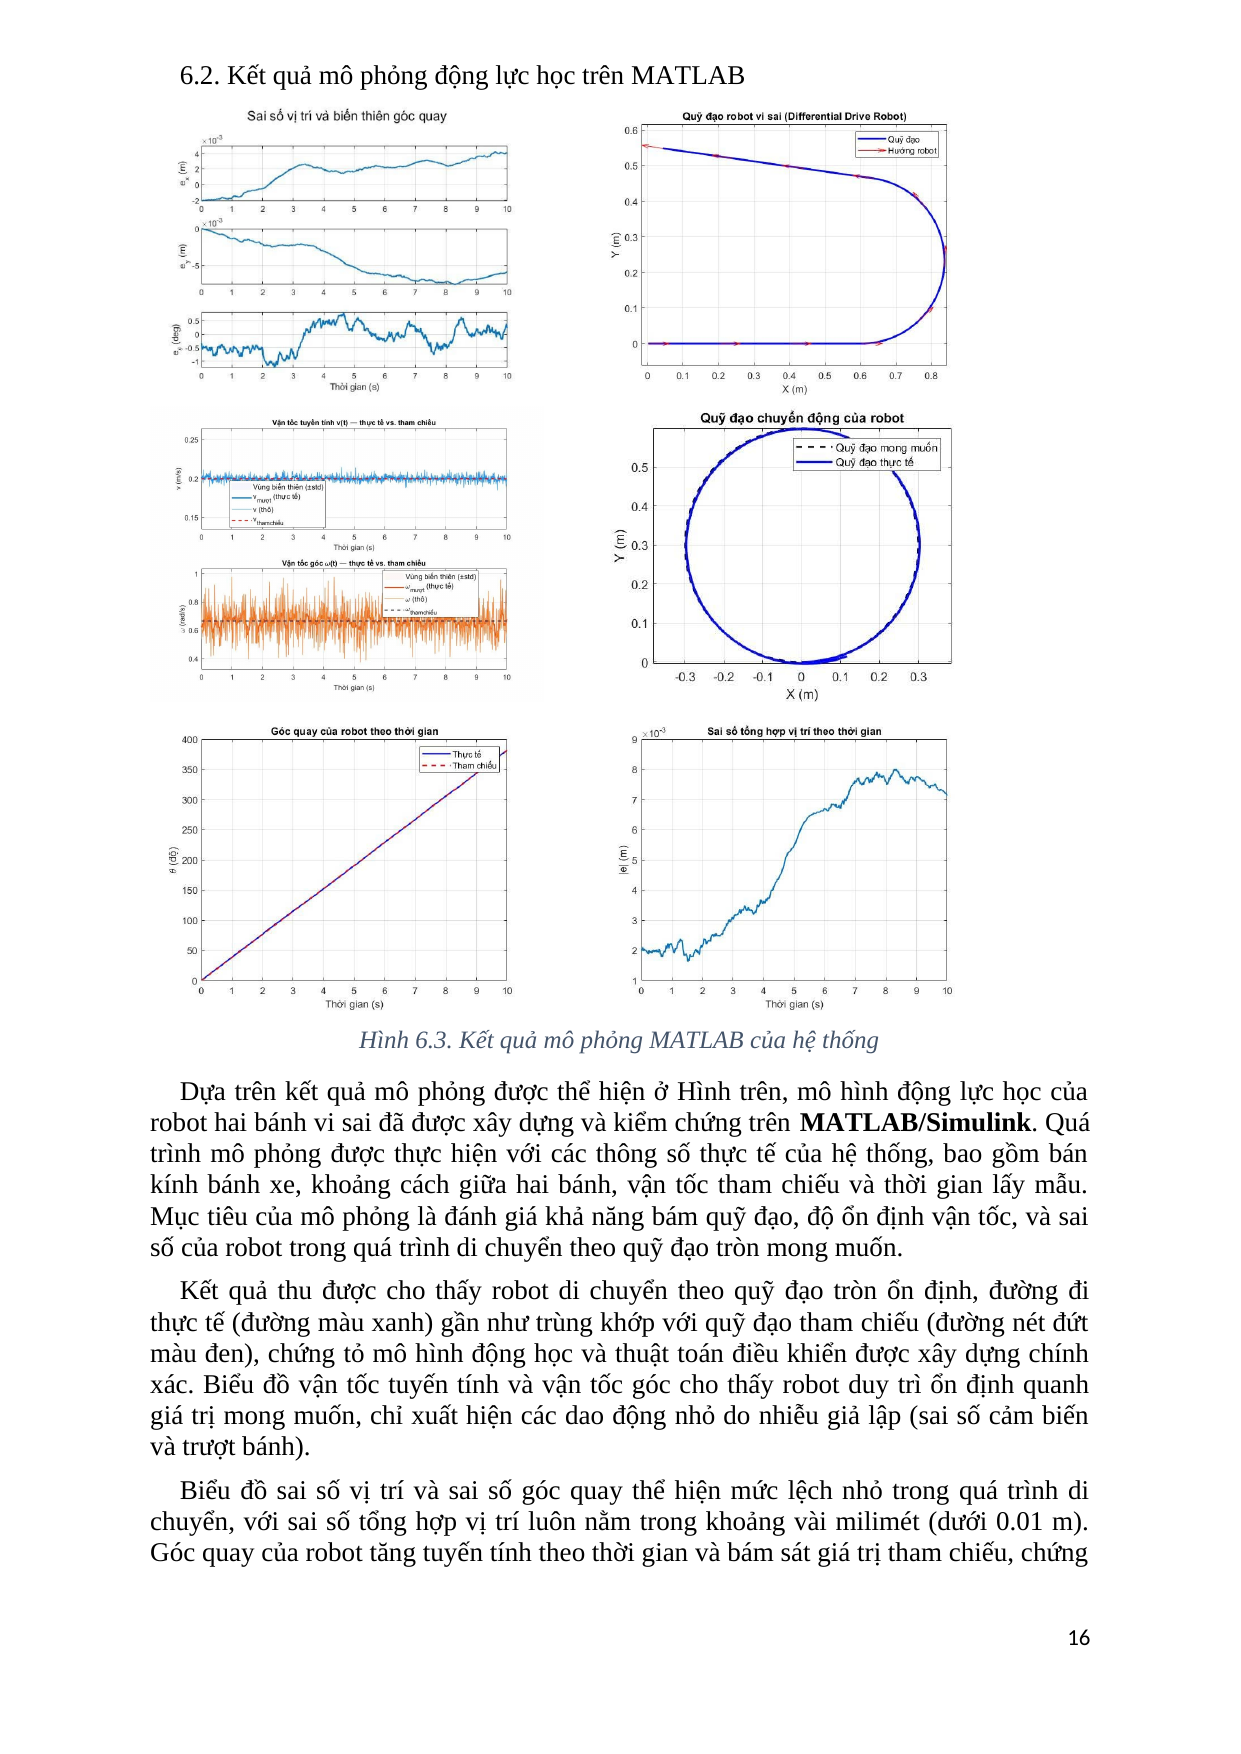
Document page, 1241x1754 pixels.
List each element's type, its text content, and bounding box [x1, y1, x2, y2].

text Hình 6.3. Kết quả mô phỏng MATLAB của hệ thống [150, 1026, 1090, 1054]
text Kết quả thu được cho thấy robot di chuyển theo quỹ đạo tròn ổn định, đường đi thực tế (đường màu xanh) gần như trùng khớp với quỹ đạo tham chiếu (đường nét đứt màu đen), chứng tỏ mô hình động học và thuật toán điều khiển được xây dựng chính xác. Biểu đồ vận tốc tuyến tính và vận tốc góc cho thấy robot duy trì ổn định quanh giá trị mong muốn, chỉ xuất hiện các dao động nhỏ do nhiễu giả lập (sai số cảm biến và trượt bánh). [150, 1274, 1090, 1461]
picture [150, 717, 544, 1013]
subtitle 6.2. Kết quả mô phỏng động lực học trên MATLAB [150, 59, 1090, 90]
picture [150, 406, 544, 702]
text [150, 1474, 1090, 1567]
picture [150, 102, 544, 398]
picture [587, 406, 988, 702]
text Dựa trên kết quả mô phỏng được thể hiện ở Hình trên, mô hình động lực học của robot hai bánh vi sai đã được xây dựng và kiểm chứng trên MATLAB/Simulink. Quá trình mô phỏng được thực hiện với các thông số thực tế của hệ thống, bao gồm bán kính bánh xe, khoảng cách giữa hai bánh, vận tốc tham chiếu và thời gian lấy mẫu. Mục tiêu của mô phỏng là đánh giá khả năng bám quỹ đạo, độ ổn định vận tốc, và sai số của robot trong quá trình di chuyển theo quỹ đạo tròn mong muốn. [150, 1075, 1090, 1262]
picture [590, 717, 984, 1013]
picture [590, 102, 984, 398]
